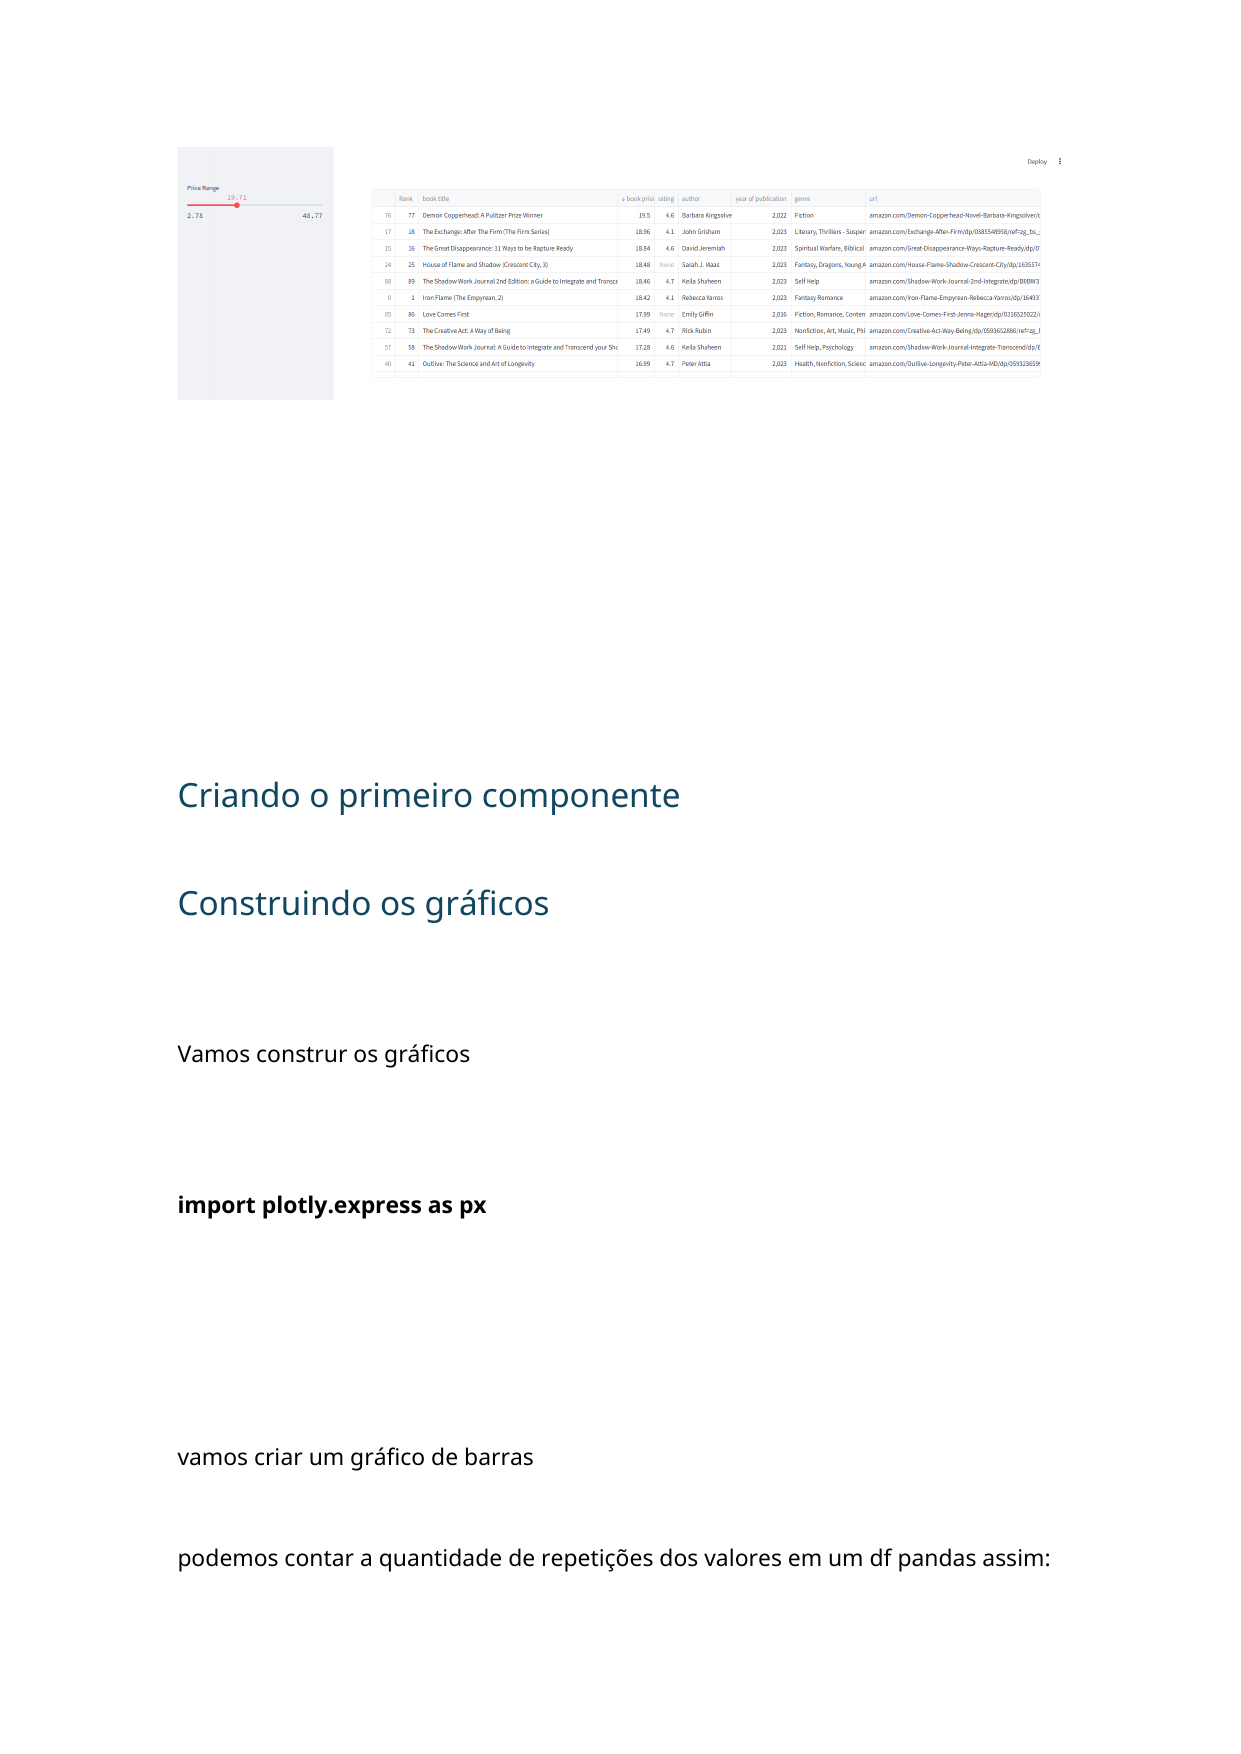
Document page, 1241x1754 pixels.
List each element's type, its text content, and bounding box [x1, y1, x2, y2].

text Vamos construr os gráficos [177, 1037, 1063, 1069]
text vamos criar um gráfico de barras [177, 1441, 1063, 1472]
text import plotly.express as px [177, 1189, 1063, 1220]
text podemos contar a quantidade de repetições dos valores em um df pandas assim: [177, 1542, 1063, 1573]
picture [177, 147, 1063, 400]
subtitle Construindo os gráficos [177, 879, 1063, 925]
subtitle Criando o primeiro componente [177, 772, 1063, 817]
